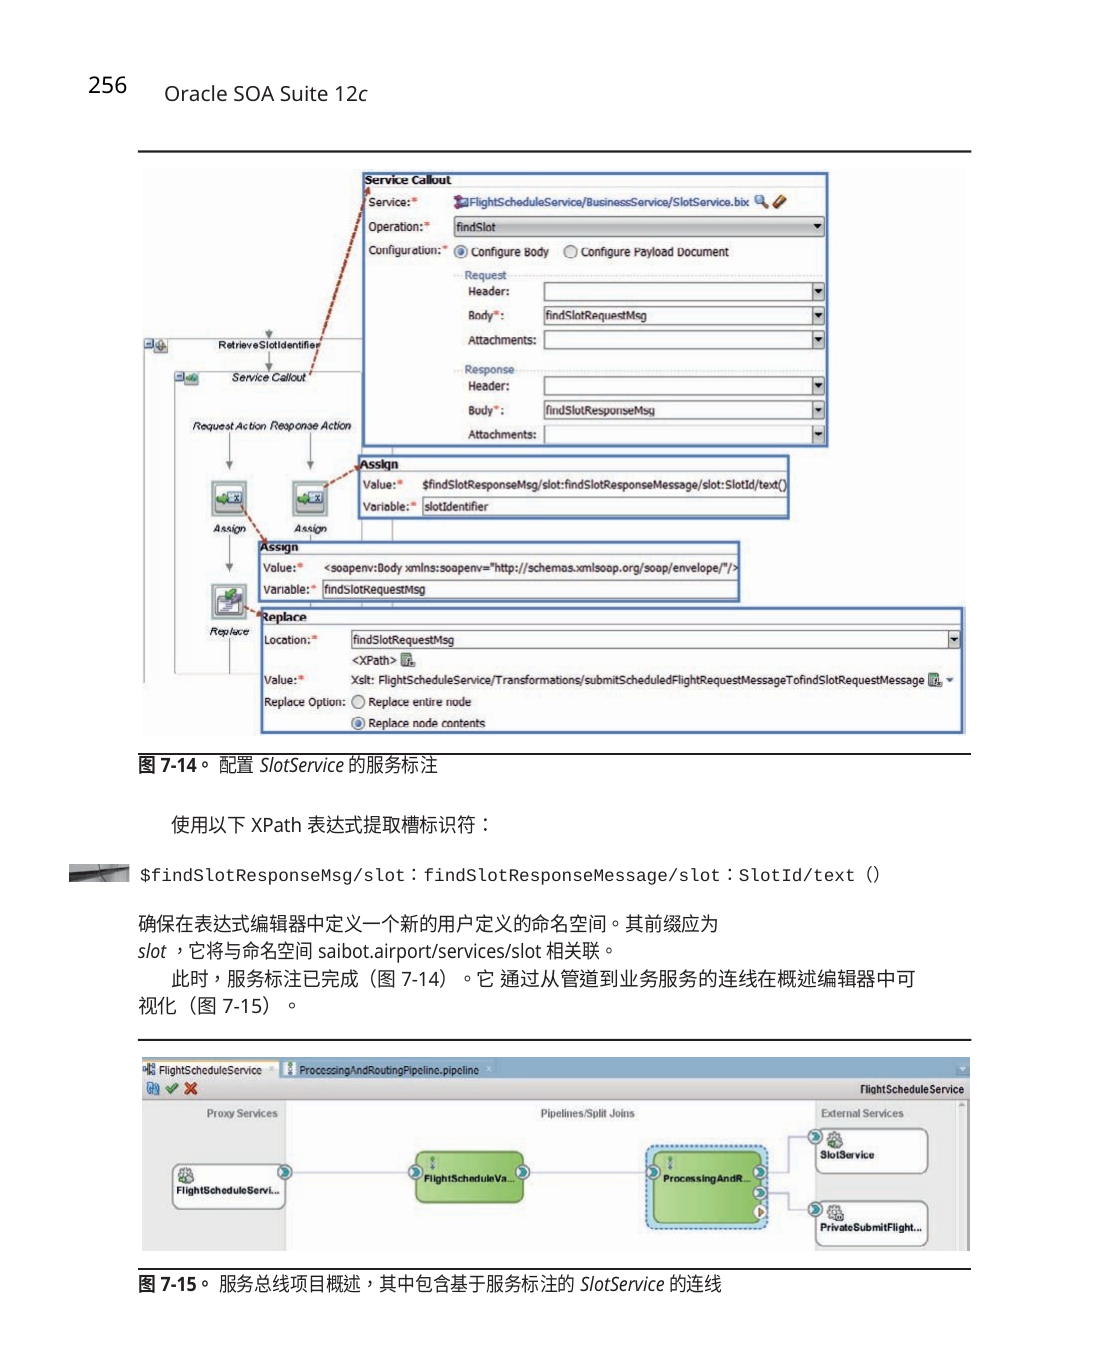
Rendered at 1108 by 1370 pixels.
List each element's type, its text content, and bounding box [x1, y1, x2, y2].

picture [69, 864, 130, 882]
text 图 7-14。 配置 SlotService 的服务标注 [138, 751, 1107, 777]
text 图 7-15。 服务总线项目概述，其中包含基于服务标注的 SlotService 的连线 [138, 1263, 969, 1297]
picture [142, 169, 966, 736]
text 此时，服务标注已完成（图 7-14）。它 通过从管道到业务服务的连线在概述编辑器中可视化（图 7-15）。 [138, 965, 933, 1020]
text slot ，它将与命名空间 saibot.airport/services/slot 相关联。 [138, 937, 1107, 964]
text 确保在表达式编辑器中定义一个新的用户定义的命名空间。其前缀应为 [138, 910, 1107, 937]
text $findSlotResponseMsg/slot：findSlotResponseMessage/slot：SlotId/text（） [69, 863, 1107, 894]
text 使用以下 XPath 表达式提取槽标识符： [171, 811, 1107, 838]
picture [142, 1057, 970, 1251]
